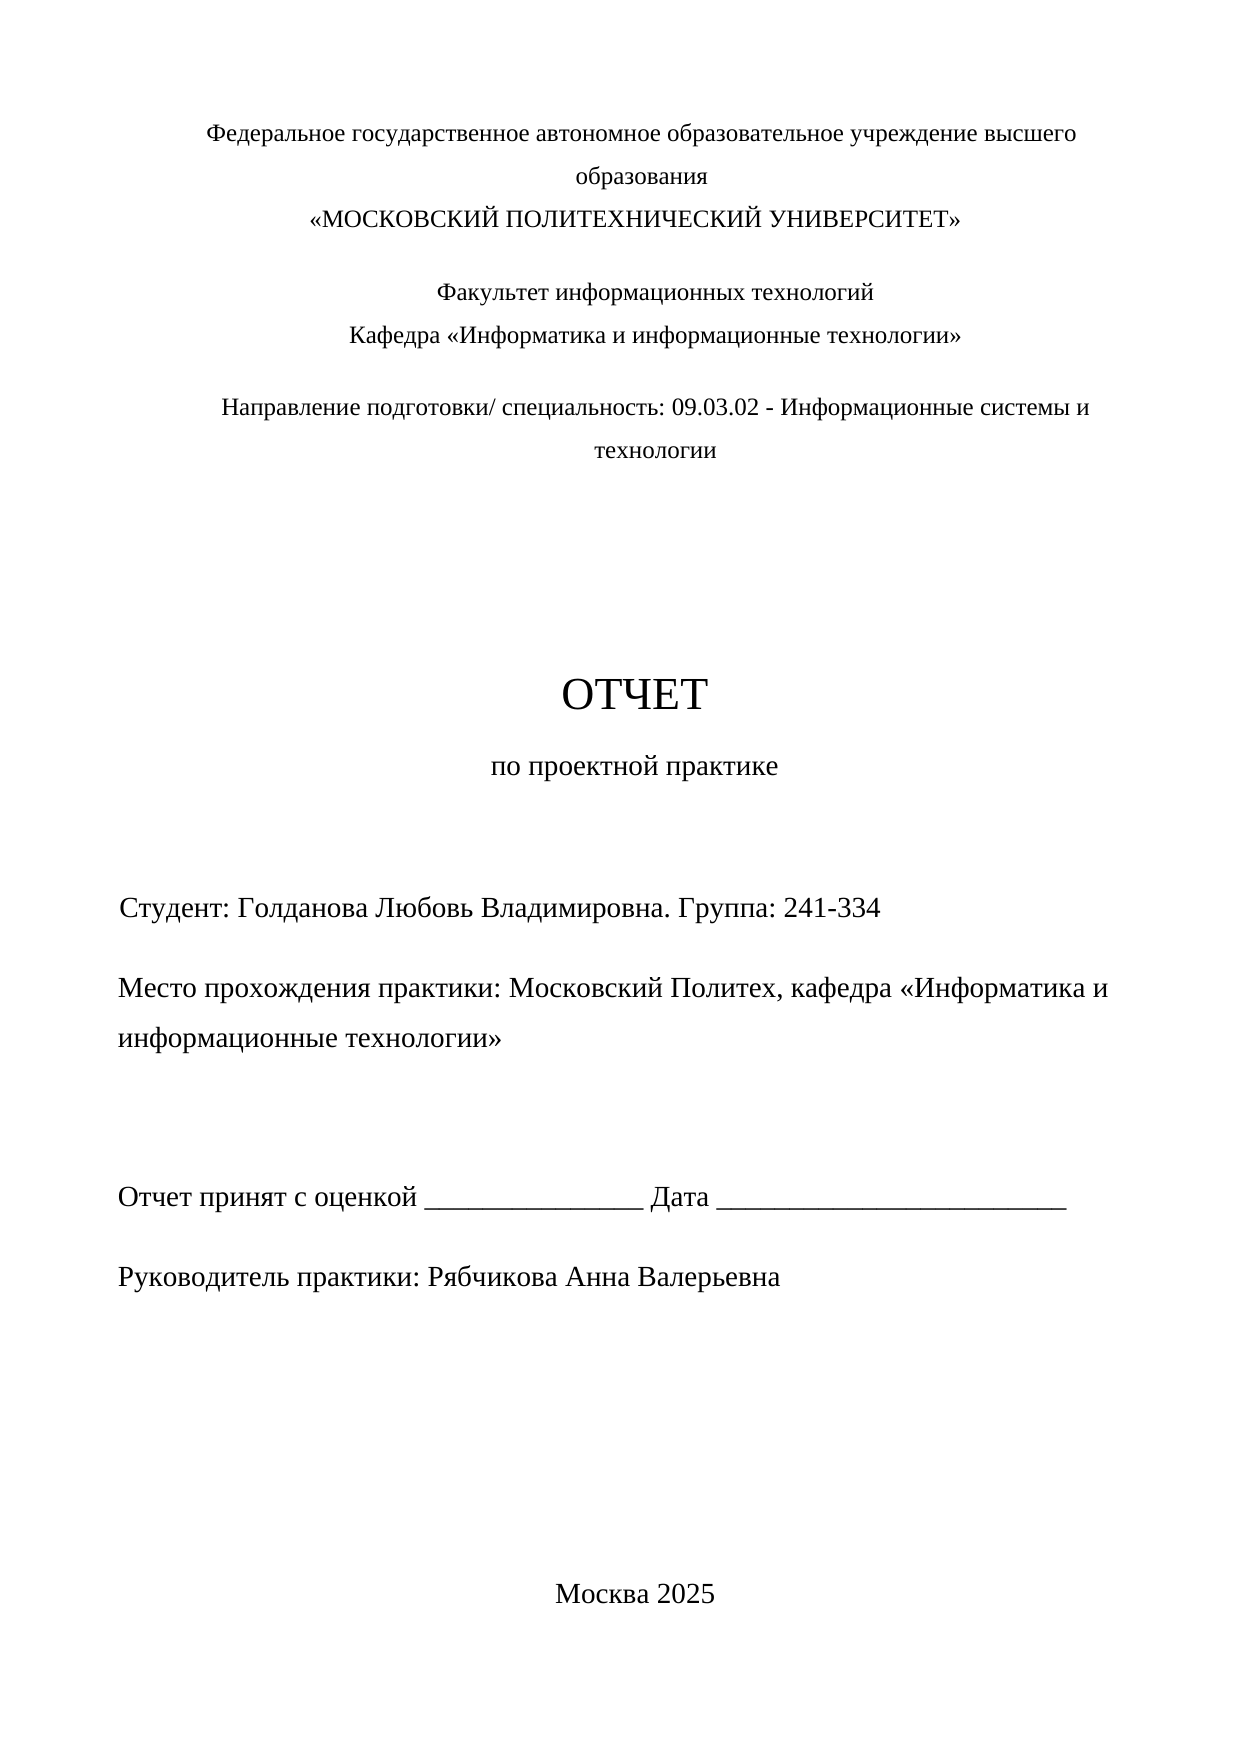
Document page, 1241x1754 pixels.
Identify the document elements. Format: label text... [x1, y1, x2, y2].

text Федеральное государственное автономное образовательное учреждение высшего образования [185, 118, 1098, 190]
text Руководитель практики: Рябчикова Анна Валерьевна [118, 1259, 1145, 1292]
text «МОСКОВСКИЙ ПОЛИТЕХНИЧЕСКИЙ УНИВЕРСИТЕТ» [185, 204, 1085, 233]
text Студент: Голданова Любовь Владимировна. Группа: 241-334 [119, 891, 1151, 924]
text Факультет информационных технологий Кафедра «Информатика и информационные технологии» [161, 277, 1150, 348]
text Москва 2025 [119, 1577, 1151, 1610]
text Отчет принят с оценкой _______________ Дата ________________________ [118, 1179, 1145, 1213]
text по проектной практике [119, 748, 1150, 782]
text ОТЧЕТ [119, 666, 1150, 719]
text Направление подготовки/ специальность: 09.03.02 - Информационные системы и технологии [161, 392, 1150, 464]
text Место прохождения практики: Московский Политех, кафедра «Информатика и информационные технологии» [118, 970, 1152, 1054]
